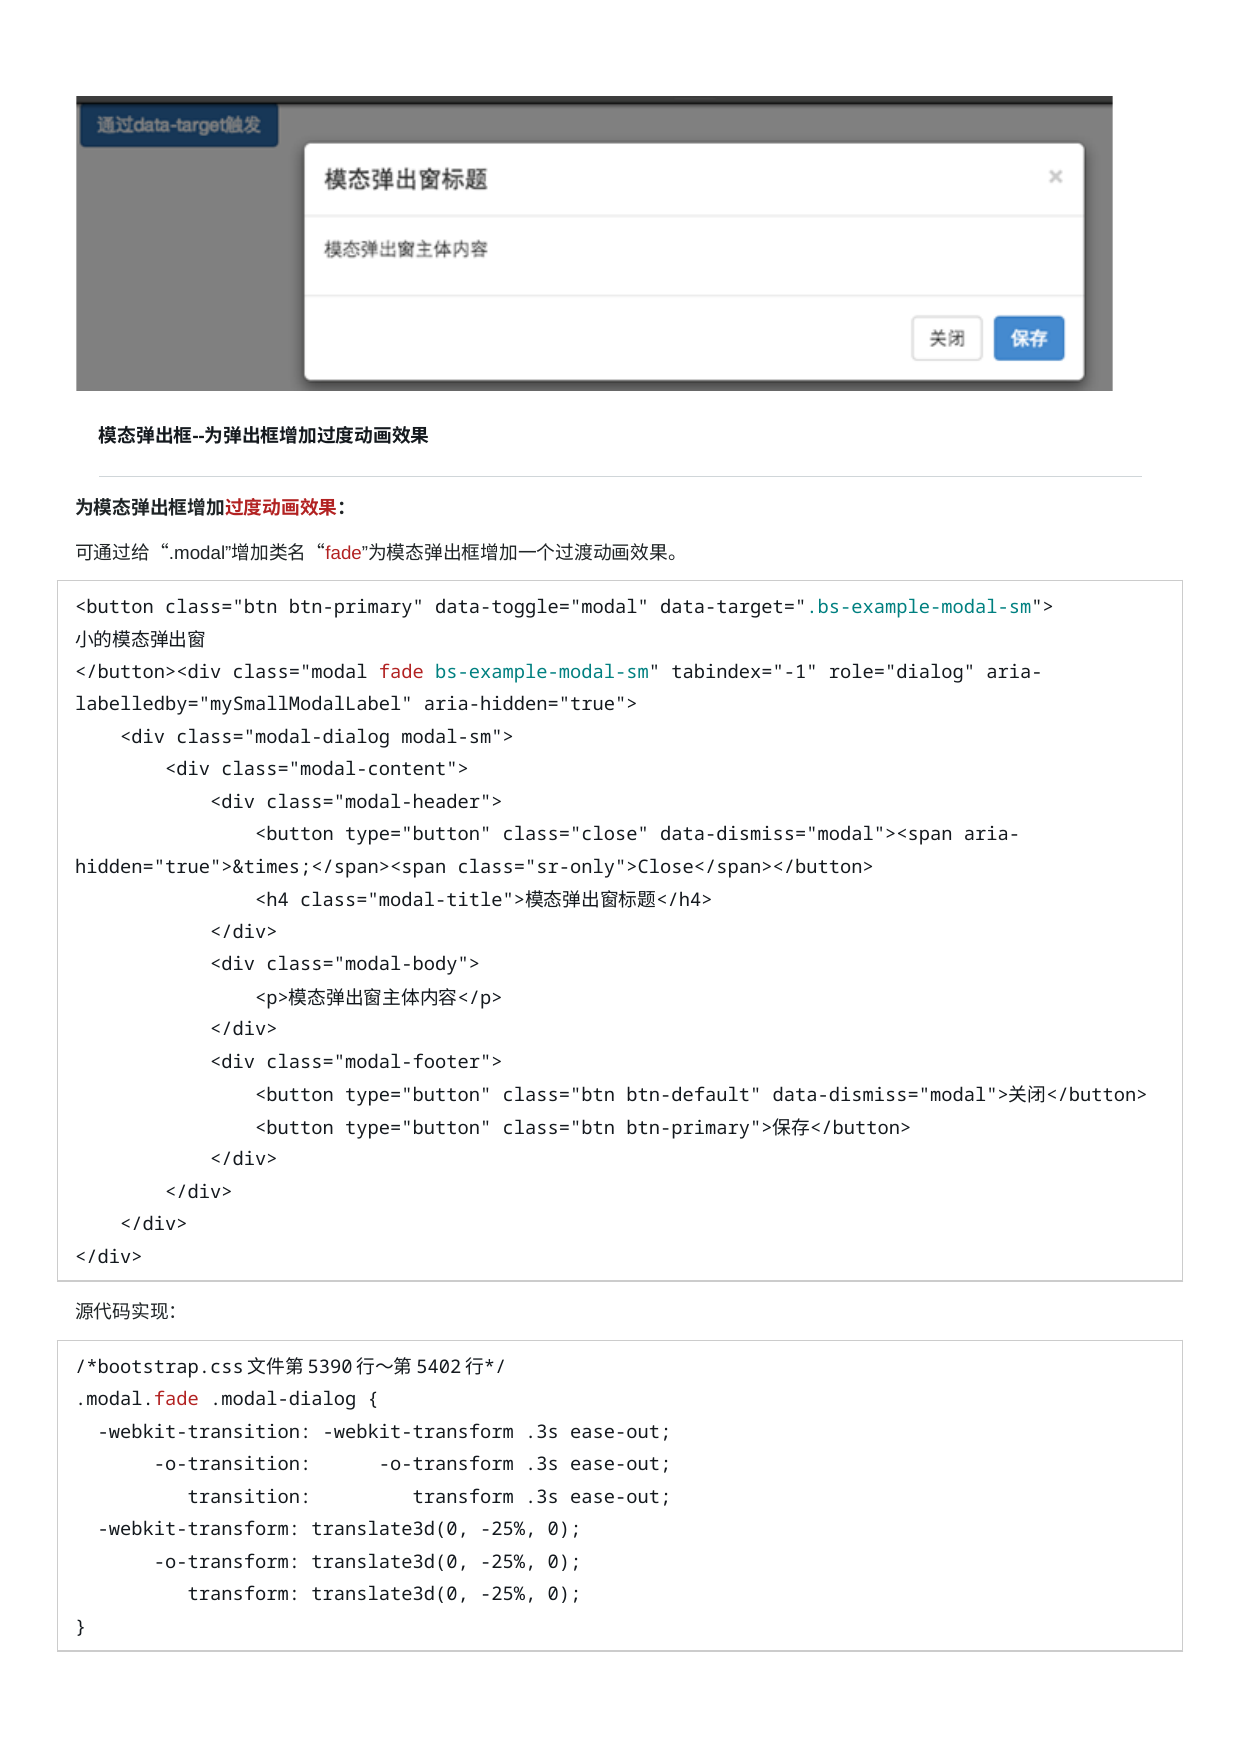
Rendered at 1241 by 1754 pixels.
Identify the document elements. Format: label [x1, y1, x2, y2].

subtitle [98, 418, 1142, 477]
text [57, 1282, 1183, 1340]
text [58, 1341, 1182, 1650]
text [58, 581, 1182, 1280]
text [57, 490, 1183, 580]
picture [75, 96, 1113, 391]
